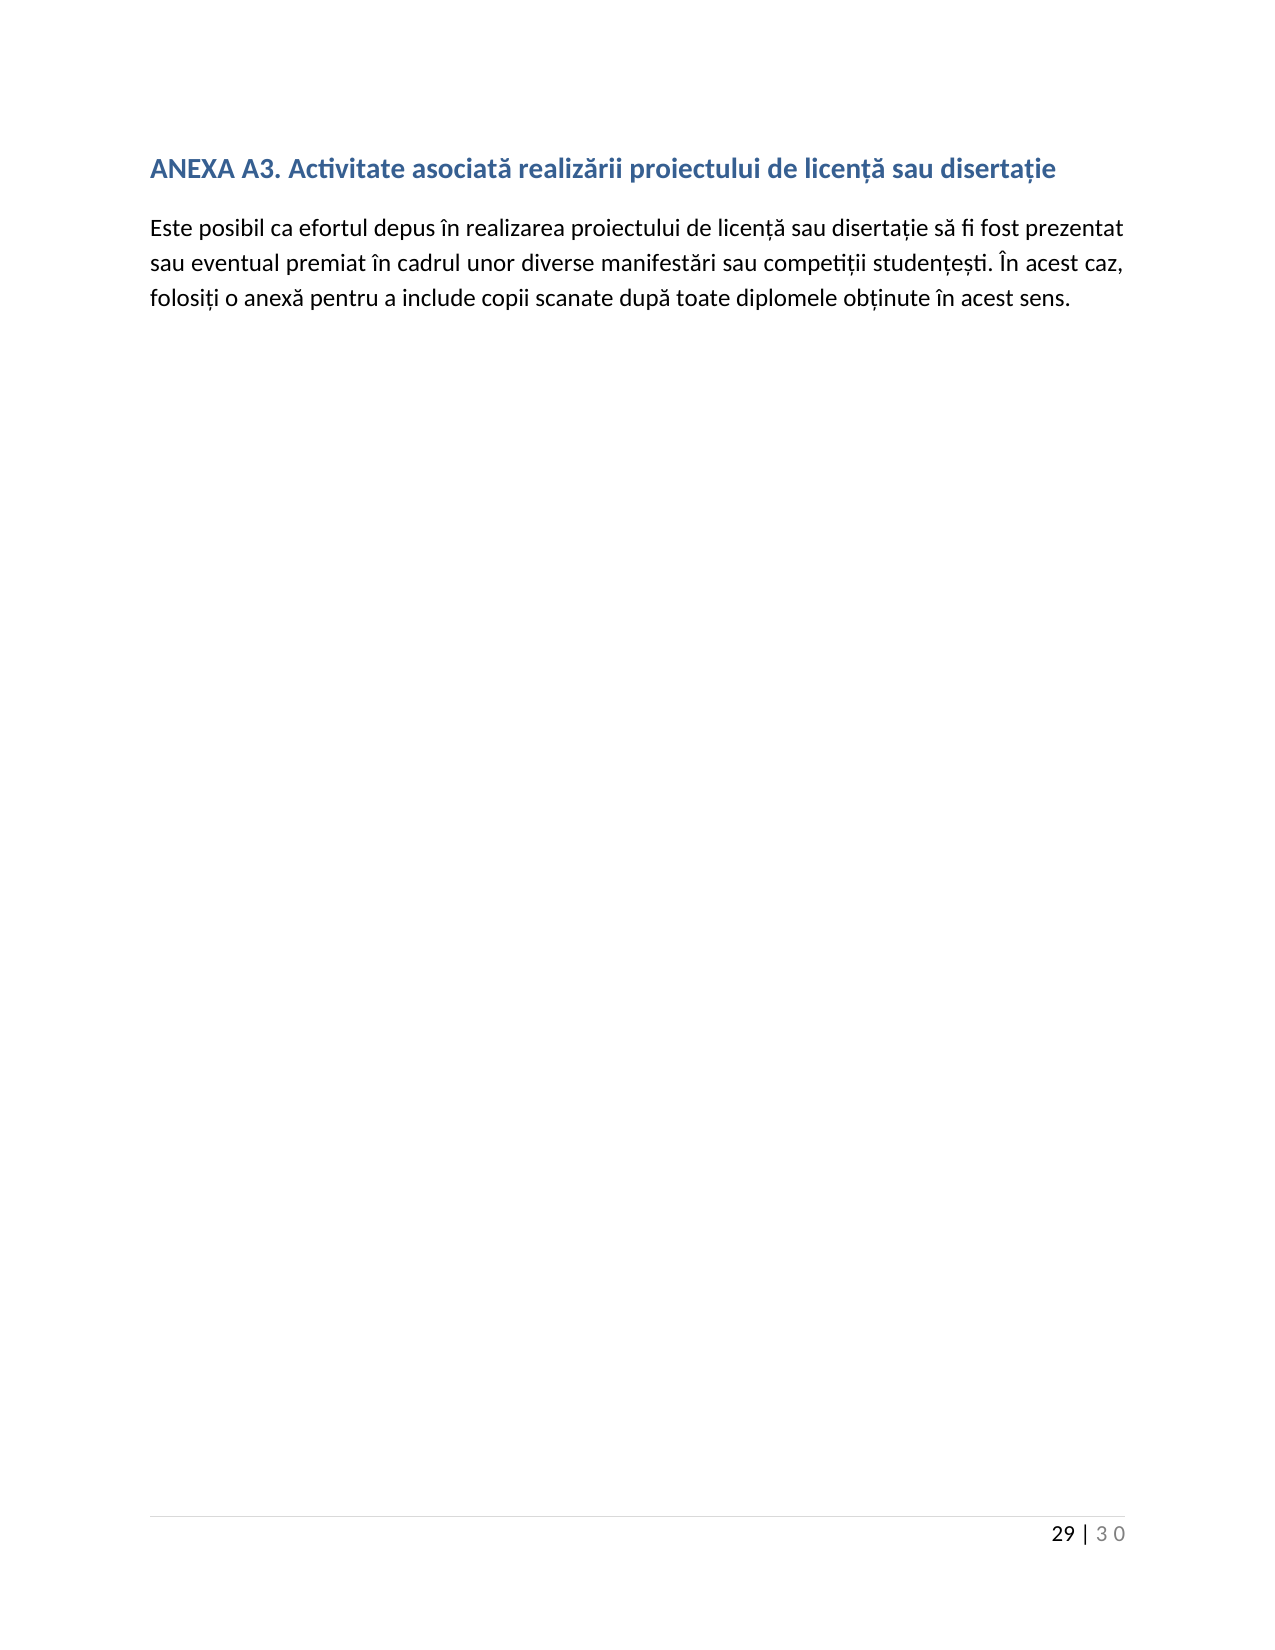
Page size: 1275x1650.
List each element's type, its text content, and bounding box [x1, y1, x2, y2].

subtitle ANEXA A3. Activitate asociată realizării proiectului de licență sau disertație [150, 150, 1125, 186]
text Este posibil ca efortul depus în realizarea proiectului de licență sau disertație să fi fost prezentat sau eventual premiat în cadrul unor diverse manifestări sau competiții studențești. În acest caz, folosiți o anexă pentru a include copii scanate după toate diplomele obținute în acest sens. [150, 212, 1125, 312]
